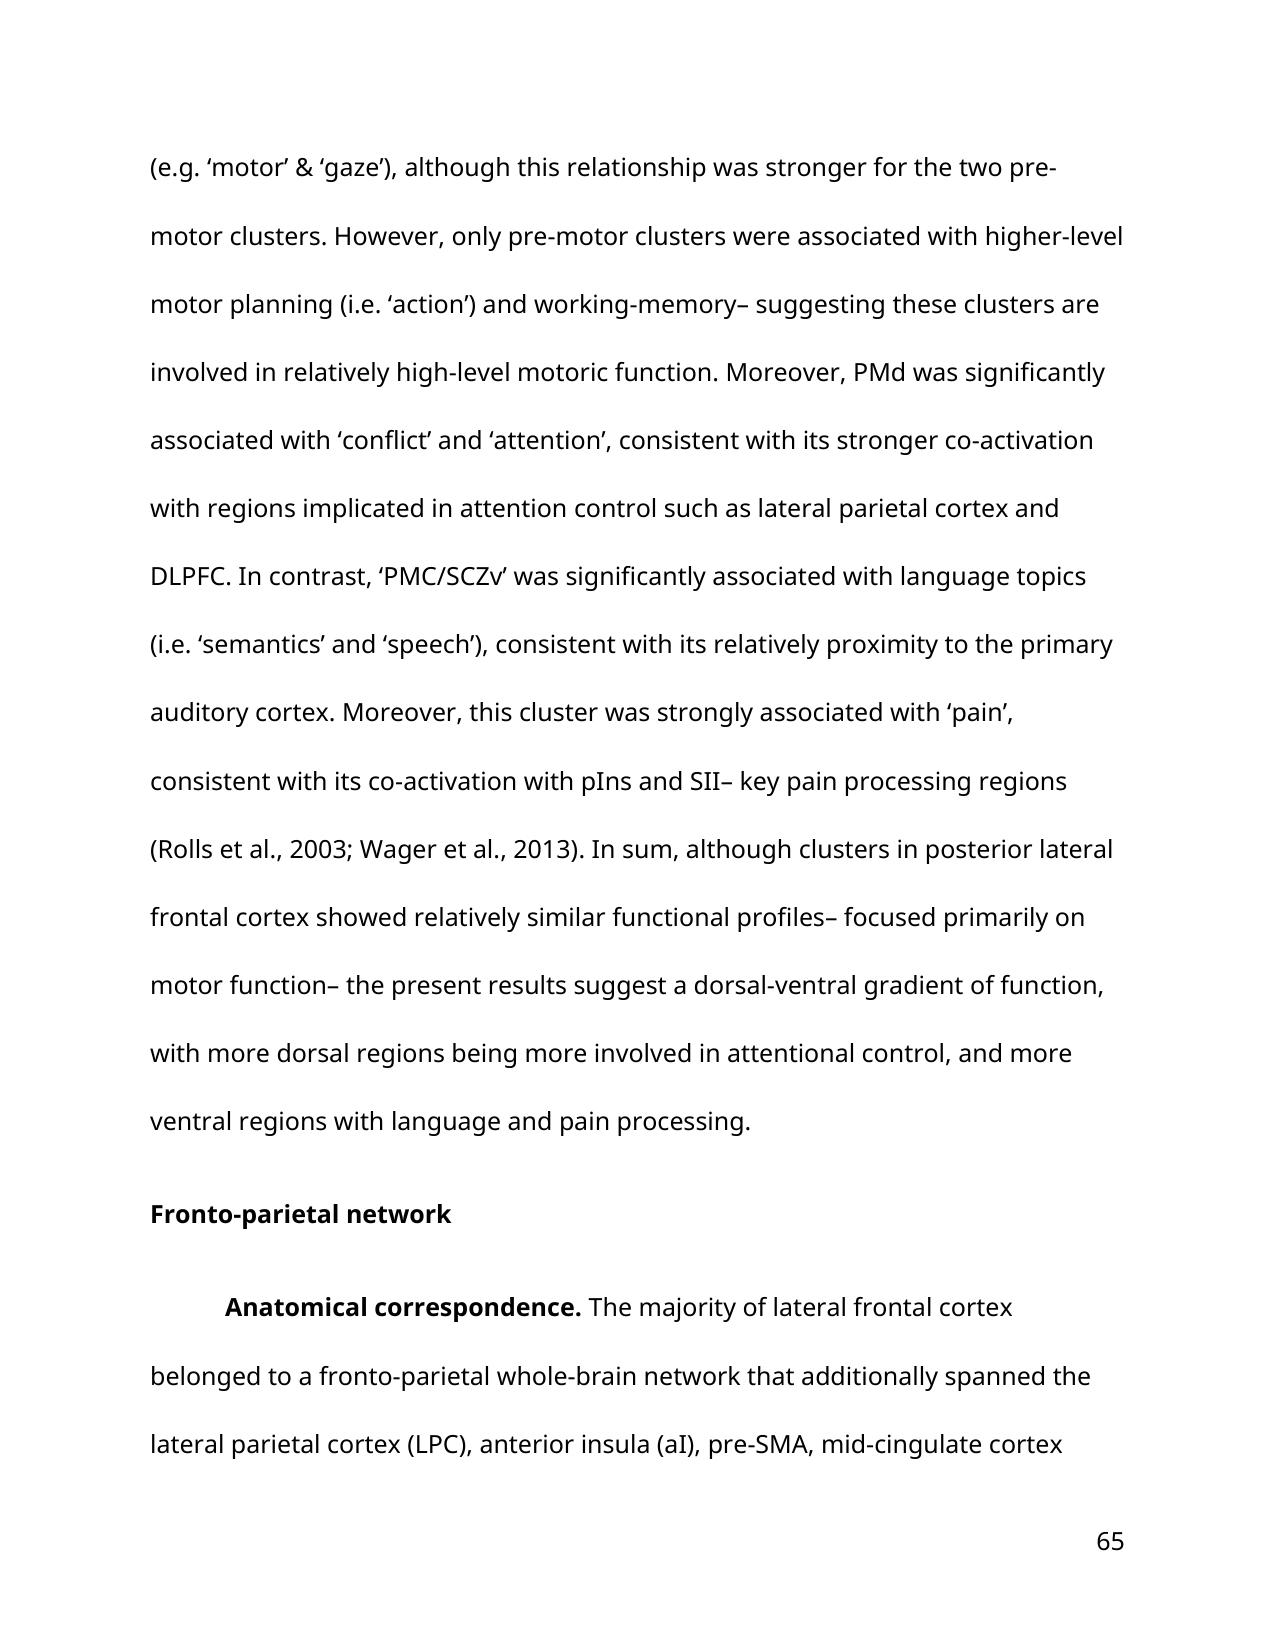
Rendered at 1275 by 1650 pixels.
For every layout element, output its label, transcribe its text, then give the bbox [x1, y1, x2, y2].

text Fronto-parietal network [150, 1197, 1125, 1231]
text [150, 150, 1125, 1138]
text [150, 1290, 1125, 1460]
